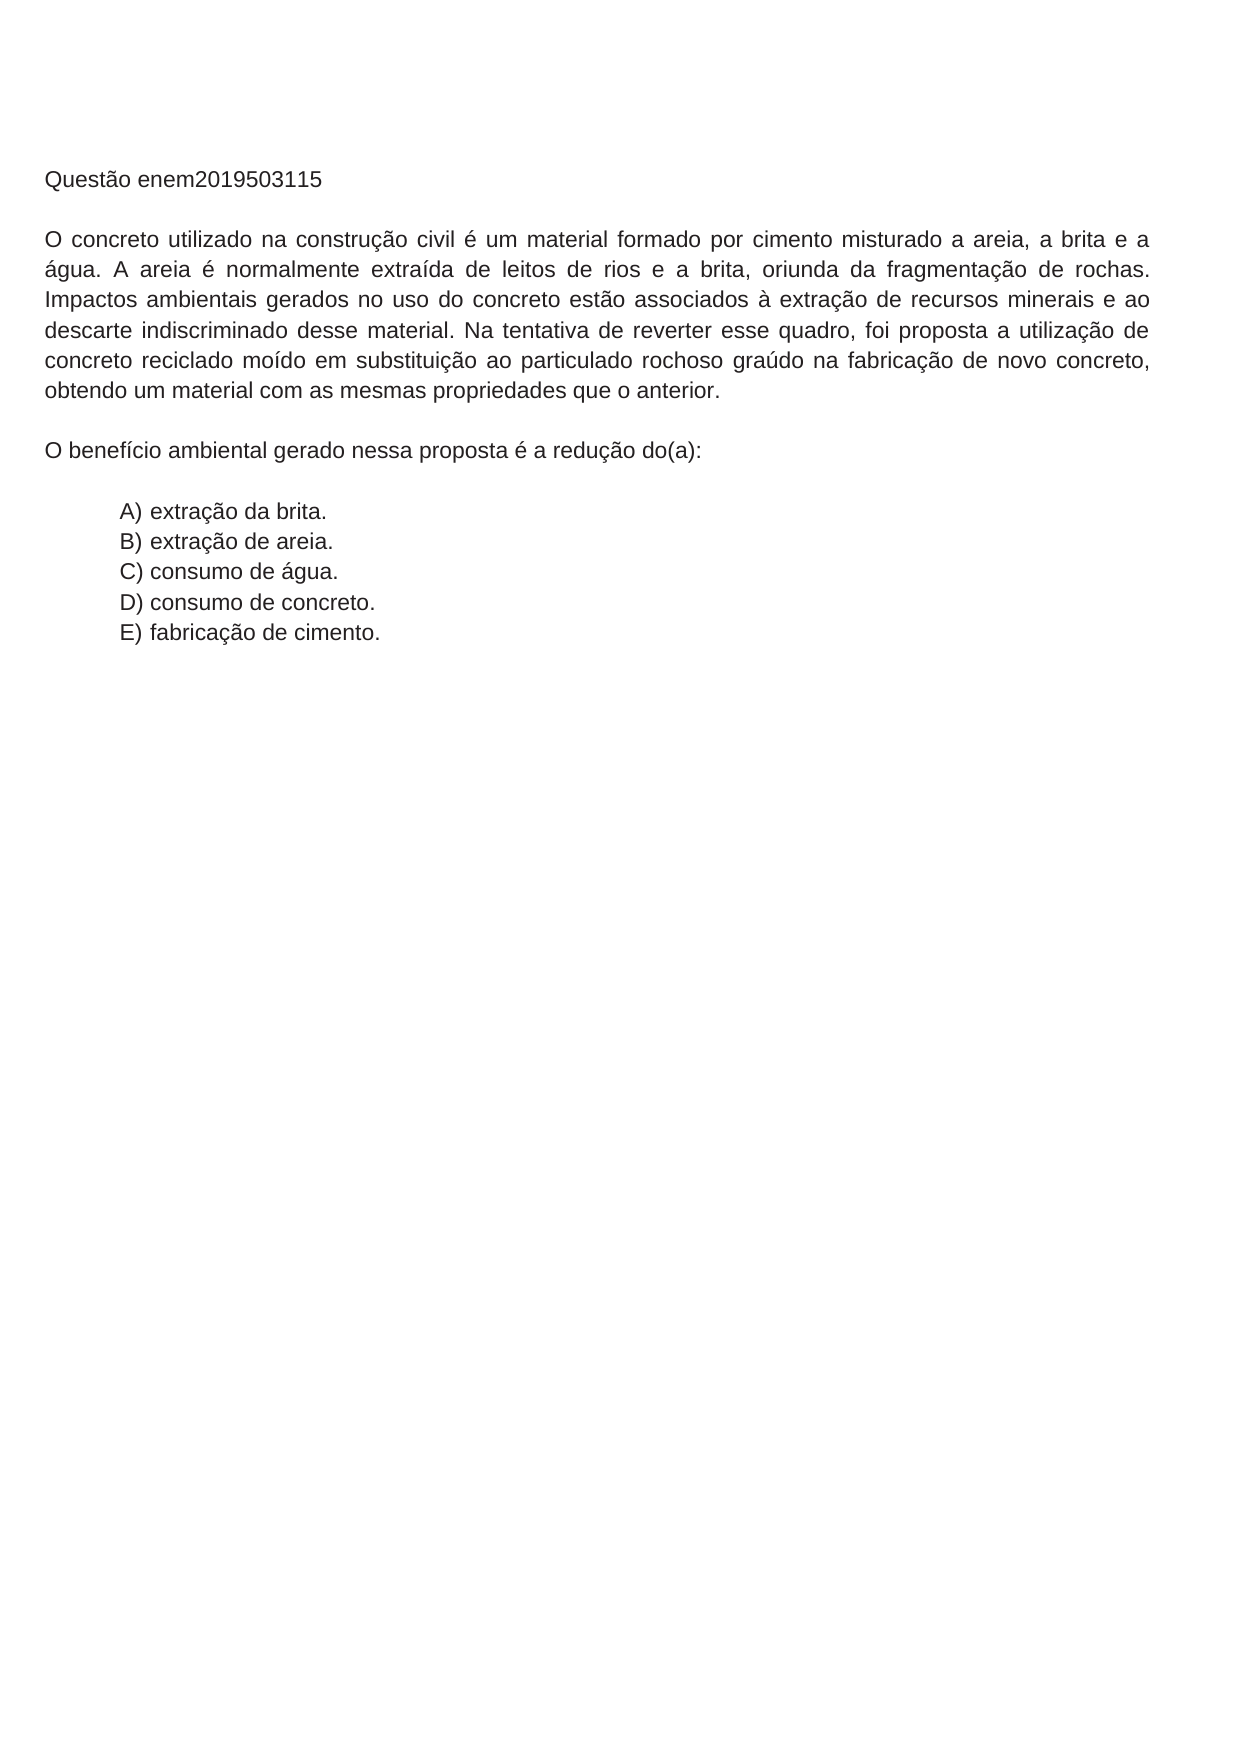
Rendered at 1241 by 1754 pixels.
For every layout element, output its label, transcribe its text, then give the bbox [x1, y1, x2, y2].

list consumo de água. [75, 558, 1151, 585]
list consumo de concreto. [75, 588, 1151, 615]
text O benefício ambiental gerado nessa proposta é a redução do(a): [44, 437, 1151, 464]
list extração de areia. [75, 528, 1151, 554]
list extração da brita. [75, 498, 1151, 524]
text O concreto utilizado na construção civil é um material formado por cimento misturado a areia, a brita e a água. A areia é normalmente extraída de leitos de rios e a brita, oriunda da fragmentação de rochas. Impactos ambientais gerados no uso do concreto estão associados à extração de recursos minerais e ao descarte indiscriminado desse material. Na tentativa de reverter esse quadro, foi proposta a utilização de concreto reciclado moído em substituição ao particulado rochoso graúdo na fabricação de novo concreto, obtendo um material com as mesmas propriedades que o anterior. [44, 226, 1151, 403]
list fabricação de cimento. [75, 619, 1151, 645]
text Questão enem2019503115 [44, 166, 1151, 192]
